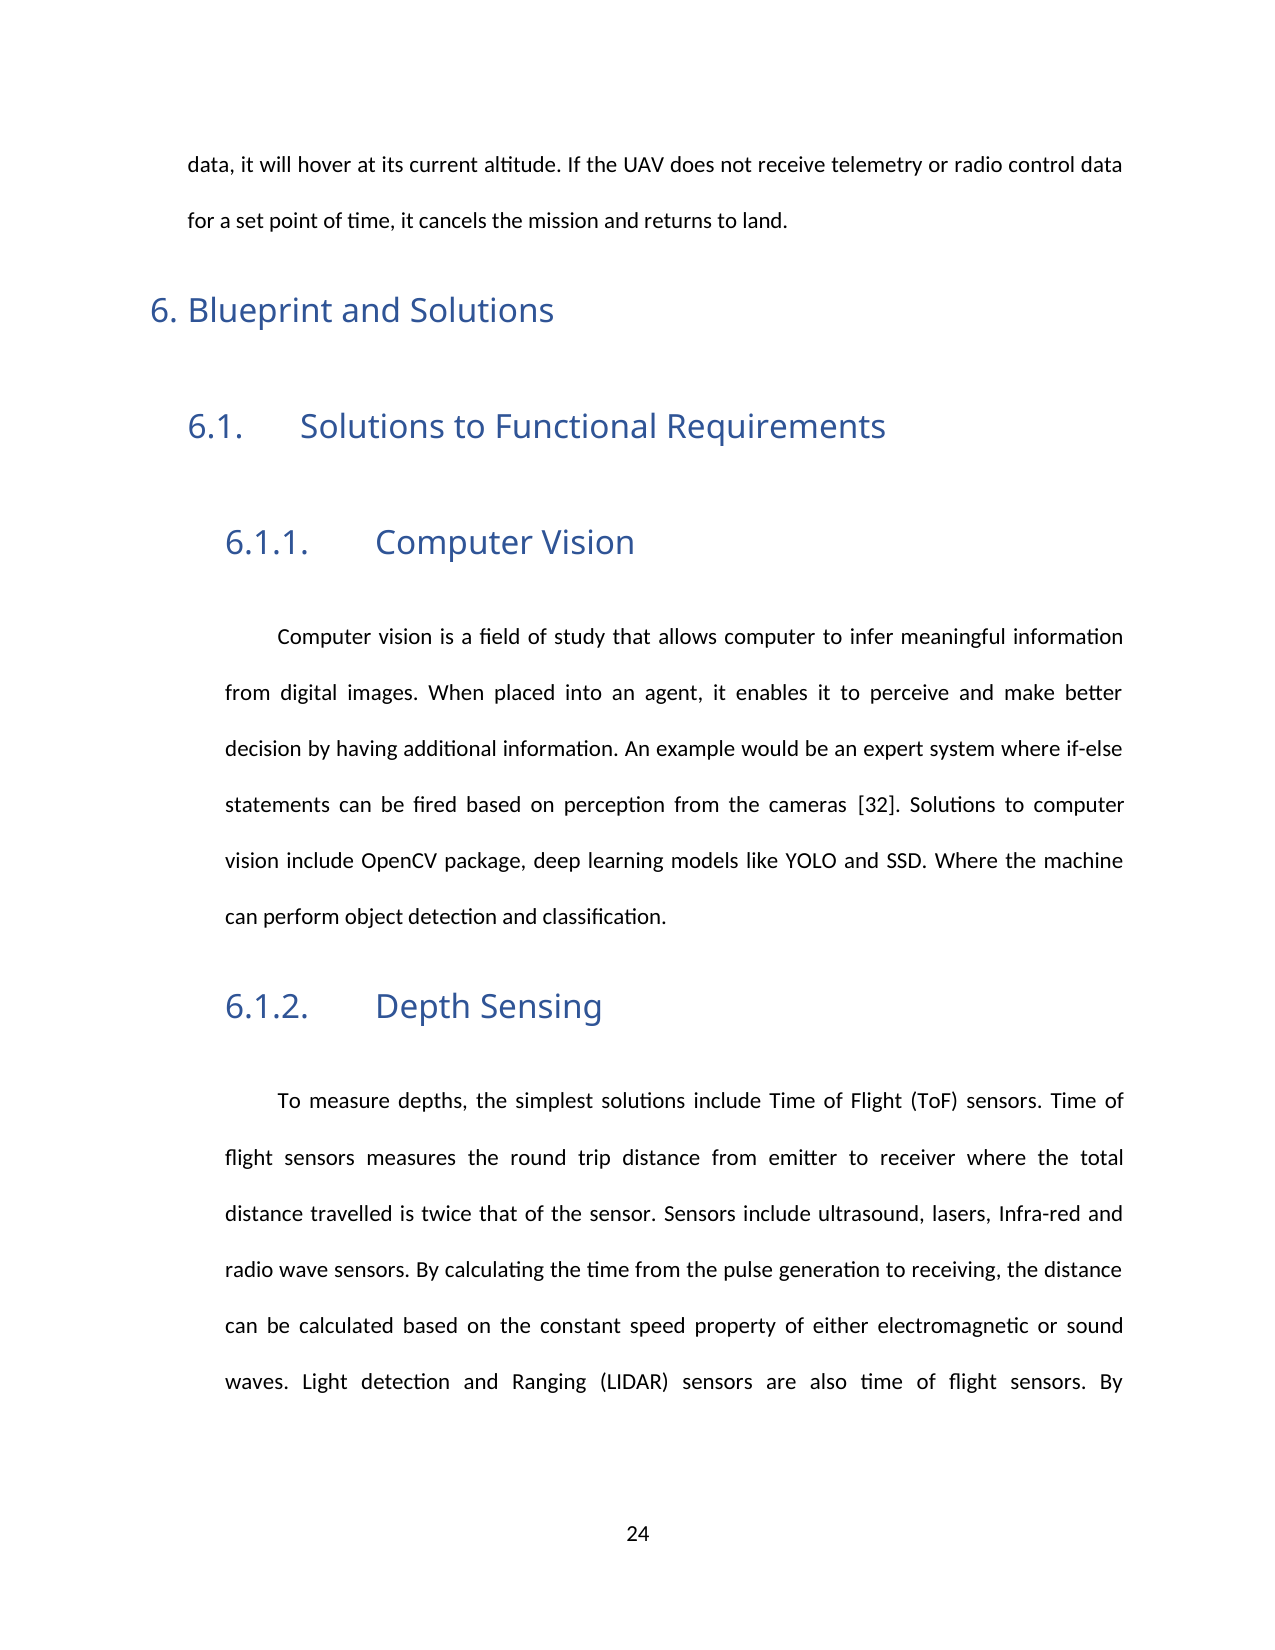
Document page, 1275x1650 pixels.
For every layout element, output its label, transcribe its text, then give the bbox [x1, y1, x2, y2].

subtitle Computer Vision [225, 519, 1125, 564]
list Computer vision is a field of study that allows computer to infer meaningful information from digital images. When placed into an agent, it enables it to perceive and make better decision by having additional information. An example would be an expert system where if-else statements can be fired based on perception from the cameras . Solutions to computer vision include OpenCV package, deep learning models like YOLO and SSD. Where the machine can perform object detection and classification. [225, 622, 1125, 930]
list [225, 1087, 1125, 1395]
subtitle Blueprint and Solutions [150, 287, 1125, 332]
subtitle Depth Sensing [225, 983, 1125, 1029]
subtitle Solutions to Functional Requirements [187, 403, 1125, 448]
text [187, 150, 1125, 234]
